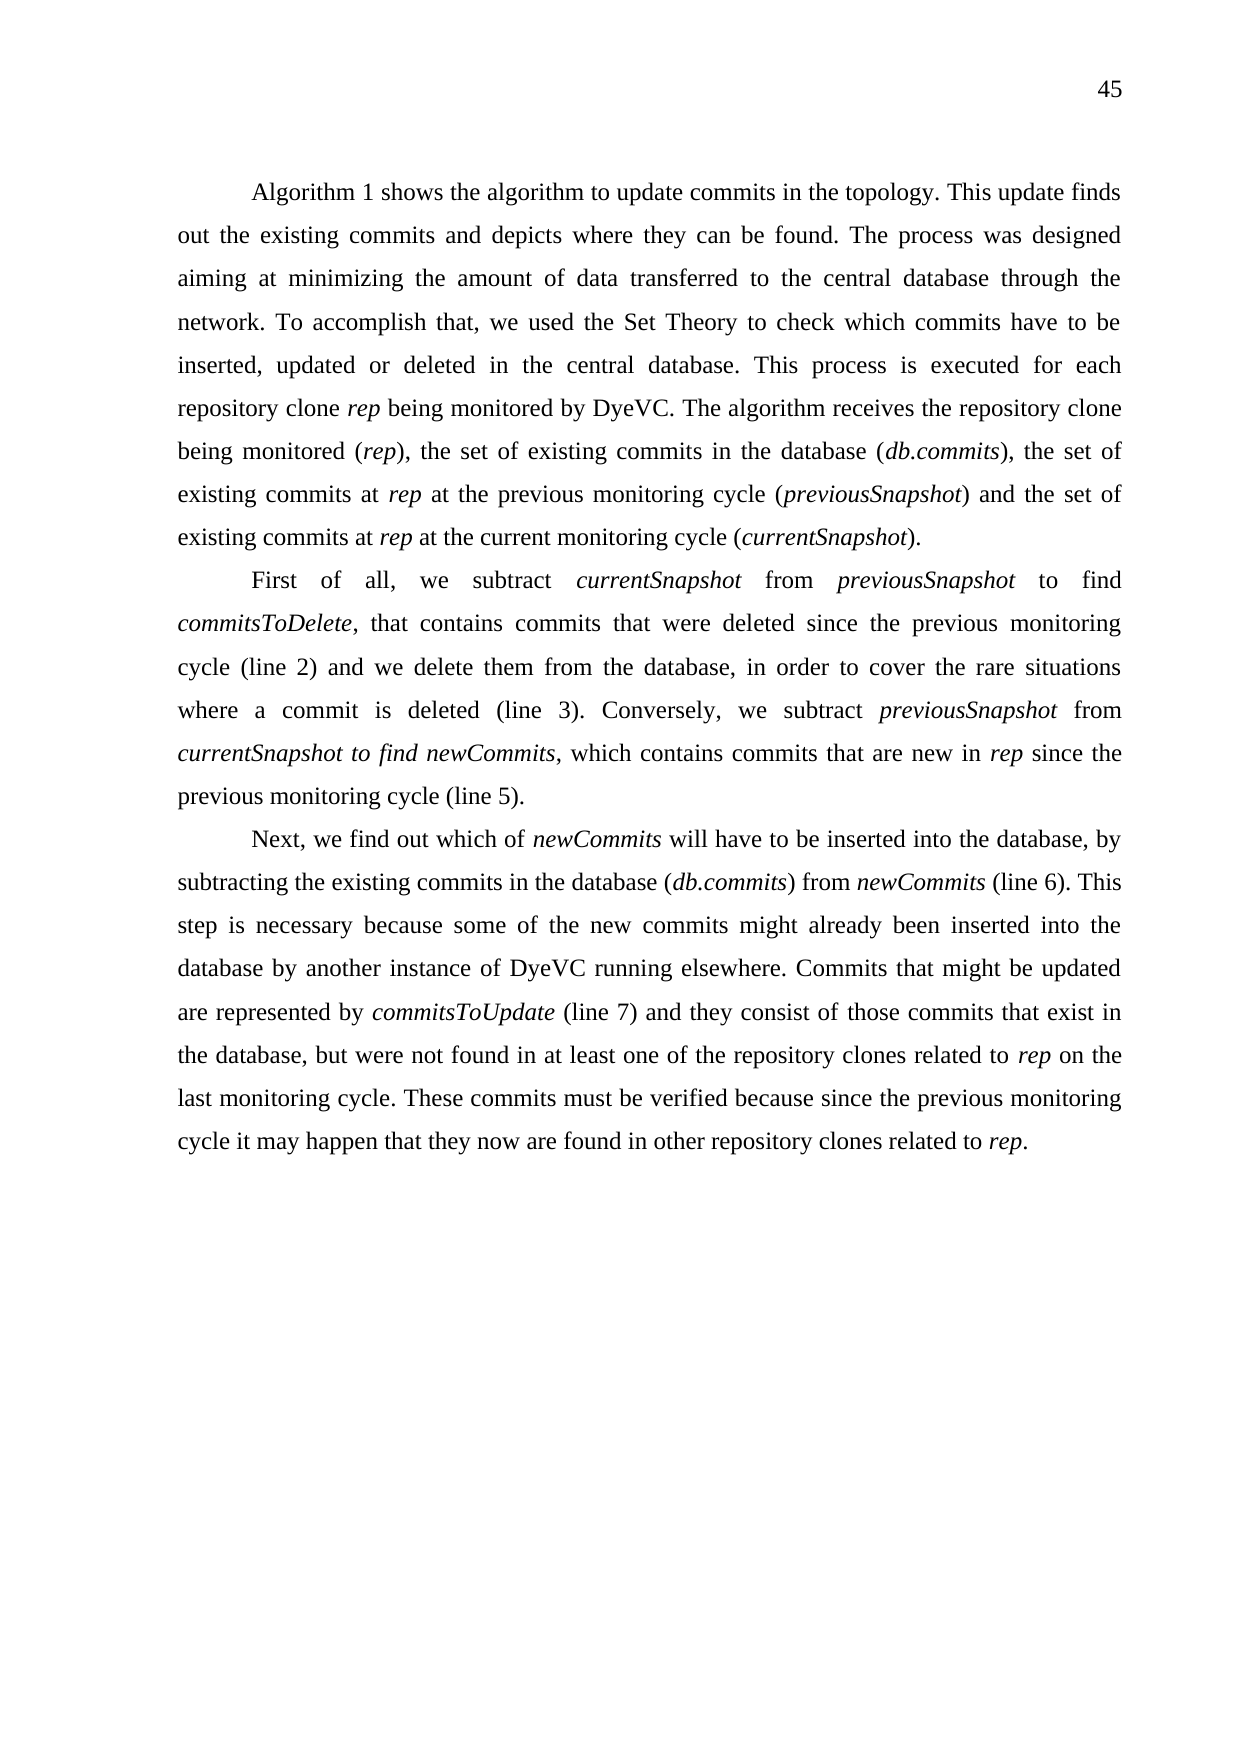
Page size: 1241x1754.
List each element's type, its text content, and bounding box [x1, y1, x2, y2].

text Next, we find out which of newCommits will have to be inserted into the database, by subtracting the existing commits in the database (db.commits) from newCommits (line 6). This step is necessary because some of the new commits might already been inserted into the database by another instance of DyeVC running elsewhere. Commits that might be updated are represented by commitsToUpdate (line 7) and they consist of those commits that exist in the database, but were not found in at least one of the repository clones related to rep on the last monitoring cycle. These commits must be verified because since the previous monitoring cycle it may happen that they now are found in other repository clones related to rep. [177, 824, 1122, 1155]
text First of all, we subtract currentSnapshot from previousSnapshot to find commitsToDelete, that contains commits that were deleted since the previous monitoring cycle (line 2) and we delete them from the database, in order to cover the rare situations where a commit is deleted (line 3). Conversely, we subtract previousSnapshot from currentSnapshot to find newCommits, which contains commits that are new in rep since the previous monitoring cycle (line 5). [177, 565, 1122, 810]
